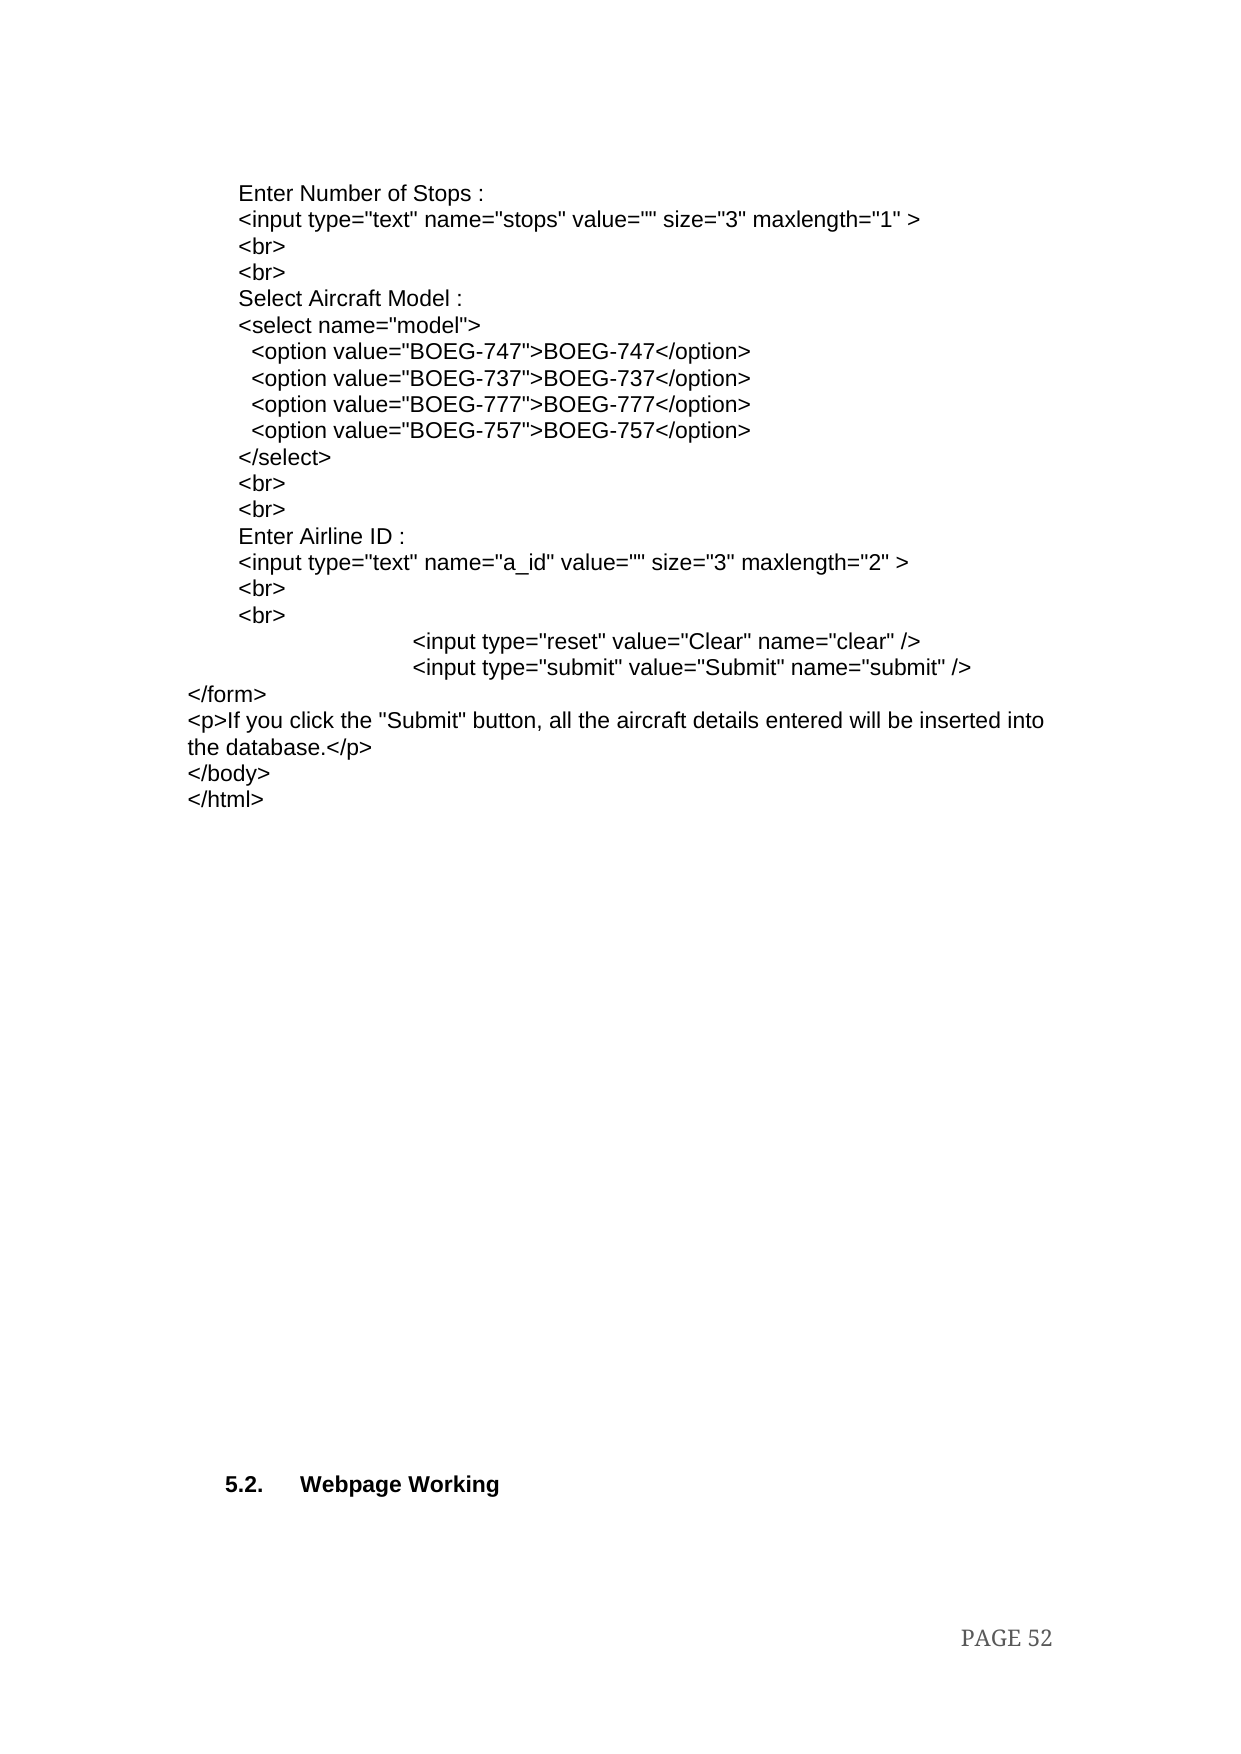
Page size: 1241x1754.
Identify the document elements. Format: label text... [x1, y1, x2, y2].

text <select name="model"> [187, 312, 1053, 338]
text Select Aircraft Model : [187, 285, 1053, 312]
text <input type="reset" value="Clear" name="clear" /> [187, 628, 1053, 654]
text <option value="BOEG-757">BOEG-757</option> [187, 417, 1053, 443]
text <br> [187, 496, 1053, 523]
text <input type="submit" value="Submit" name="submit" /> [187, 654, 1053, 681]
text <br> [187, 233, 1053, 259]
text <input type="text" name="a_id" value="" size="3" maxlength="2" > [187, 549, 1053, 575]
text </select> [187, 443, 1053, 470]
text </html> [187, 786, 1053, 812]
text <br> [187, 575, 1053, 602]
text <br> [187, 259, 1053, 285]
text <option value="BOEG-777">BOEG-777</option> [187, 391, 1053, 417]
text <br> [187, 470, 1053, 496]
text <option value="BOEG-737">BOEG-737</option> [187, 364, 1053, 391]
text Enter Number of Stops : [187, 180, 1053, 206]
text </body> [187, 760, 1053, 786]
text </form> [187, 681, 1053, 707]
text <p>If you click the "Submit" button, all the aircraft details entered will be inserted into the database.</p> [187, 707, 1053, 760]
text <option value="BOEG-747">BOEG-747</option> [187, 338, 1053, 364]
text Enter Airline ID : [187, 523, 1053, 549]
list Webpage Working [225, 1471, 1053, 1498]
text <input type="text" name="stops" value="" size="3" maxlength="1" > [187, 206, 1053, 233]
text <br> [187, 602, 1053, 628]
